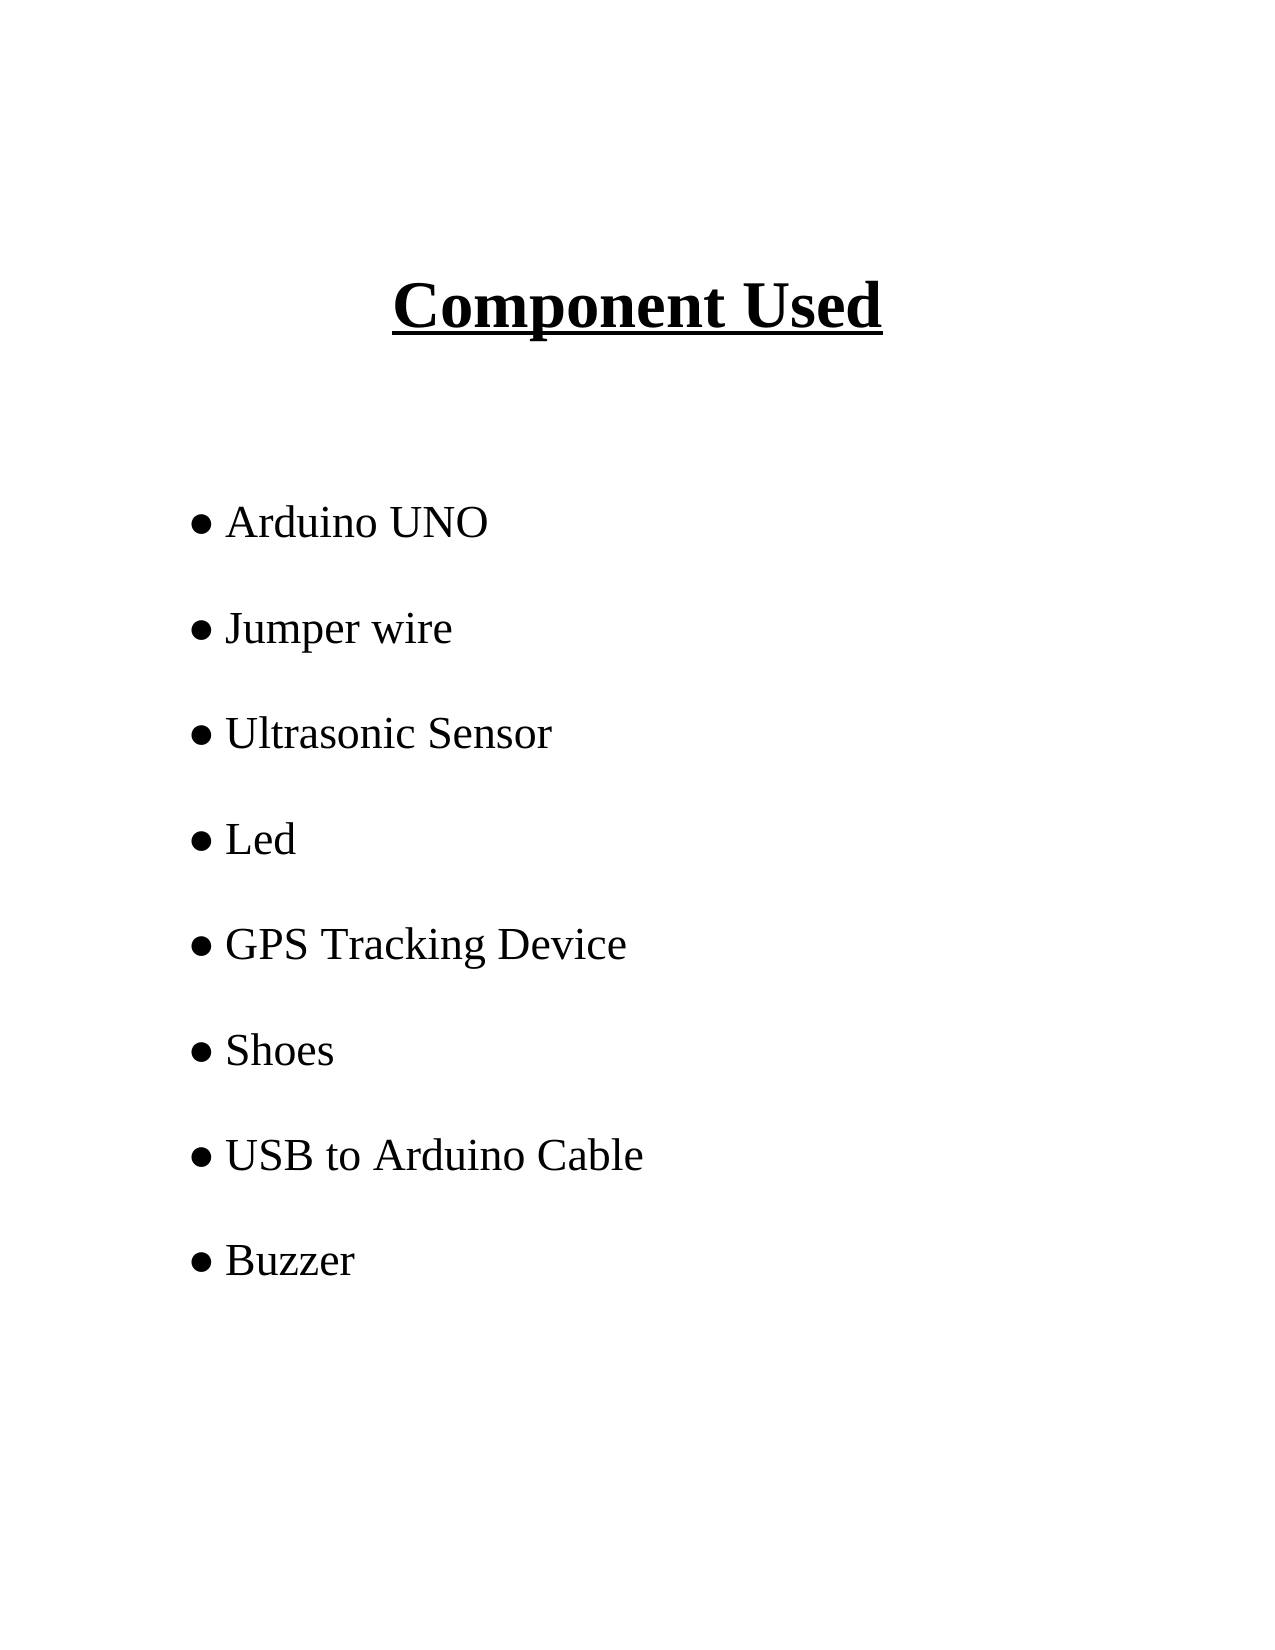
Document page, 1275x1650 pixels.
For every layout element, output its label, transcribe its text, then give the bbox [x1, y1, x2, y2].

list GPS Tracking Device [187, 917, 1125, 969]
list USB to Arduino Cable [187, 1127, 1125, 1180]
list Shoes [187, 1022, 1125, 1075]
text Component Used [150, 265, 1125, 342]
list Buzzer [187, 1233, 1125, 1286]
list Ultrasonic Sensor [187, 706, 1125, 758]
list Jumper wire [187, 600, 1125, 653]
list Led [187, 811, 1125, 864]
list Arduino UNO [187, 495, 1125, 548]
